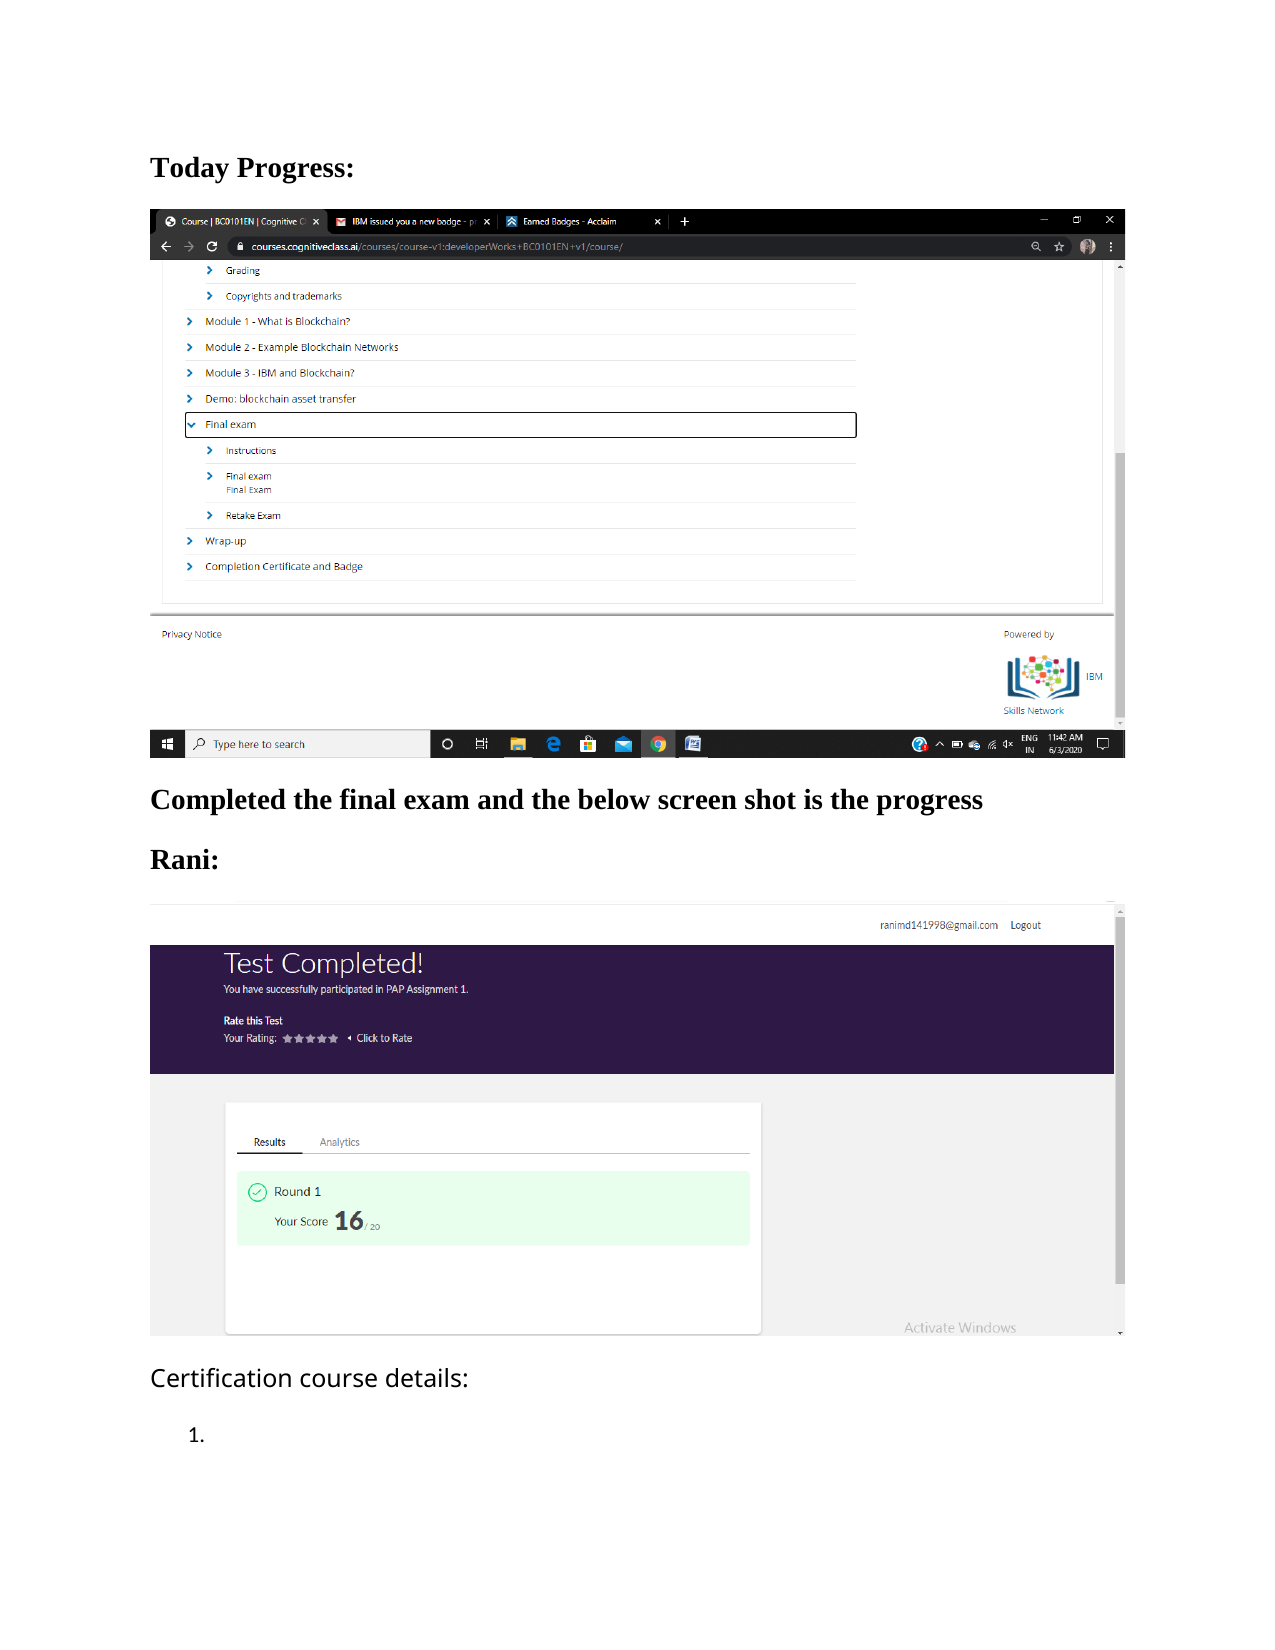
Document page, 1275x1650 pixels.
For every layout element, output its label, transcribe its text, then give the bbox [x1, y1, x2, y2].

text 1. [187, 1420, 1125, 1448]
picture [150, 209, 1125, 758]
text Rani: [150, 842, 1125, 875]
text Today Progress: [150, 150, 1125, 183]
text Certification course details: [150, 1360, 1125, 1394]
text Completed the final exam and the below screen shot is the progress [150, 782, 1125, 816]
picture [150, 901, 1125, 1336]
